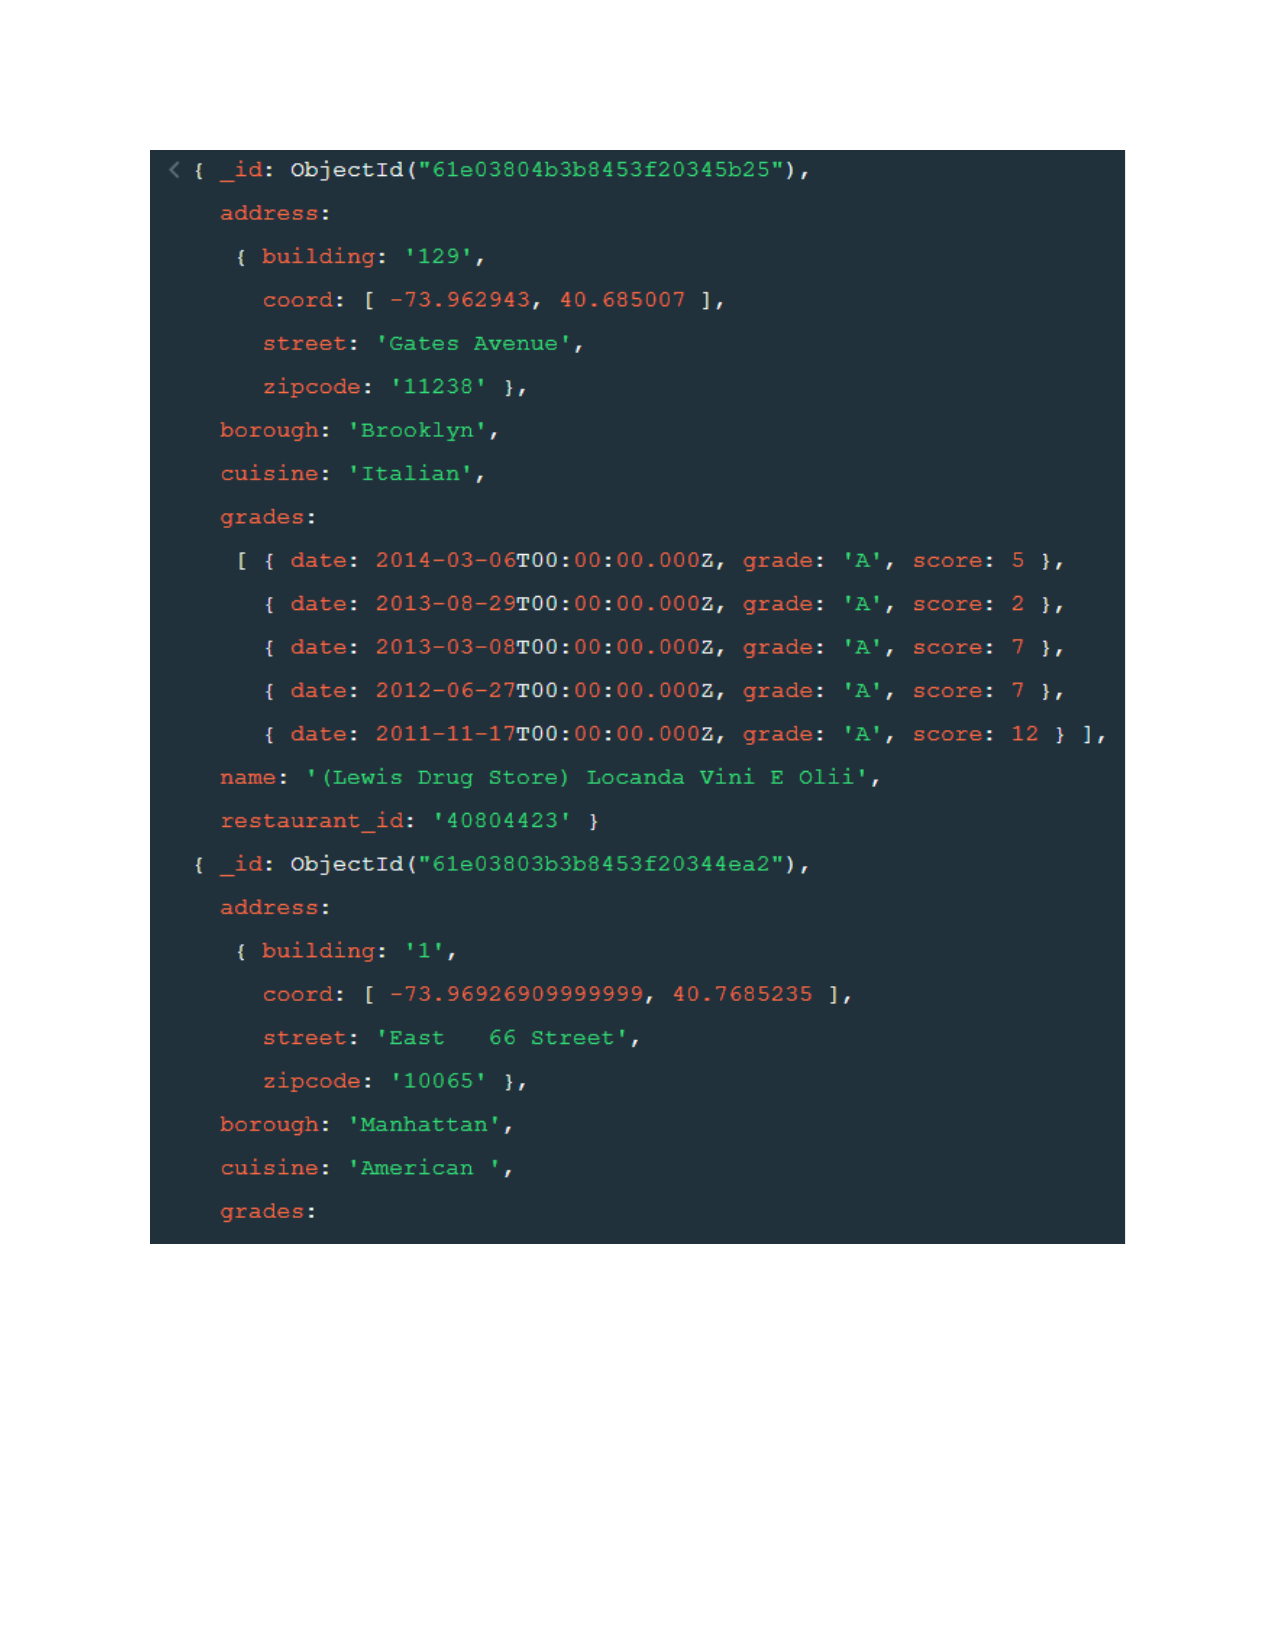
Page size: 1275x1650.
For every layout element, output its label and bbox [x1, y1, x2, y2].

picture [150, 150, 1125, 1244]
